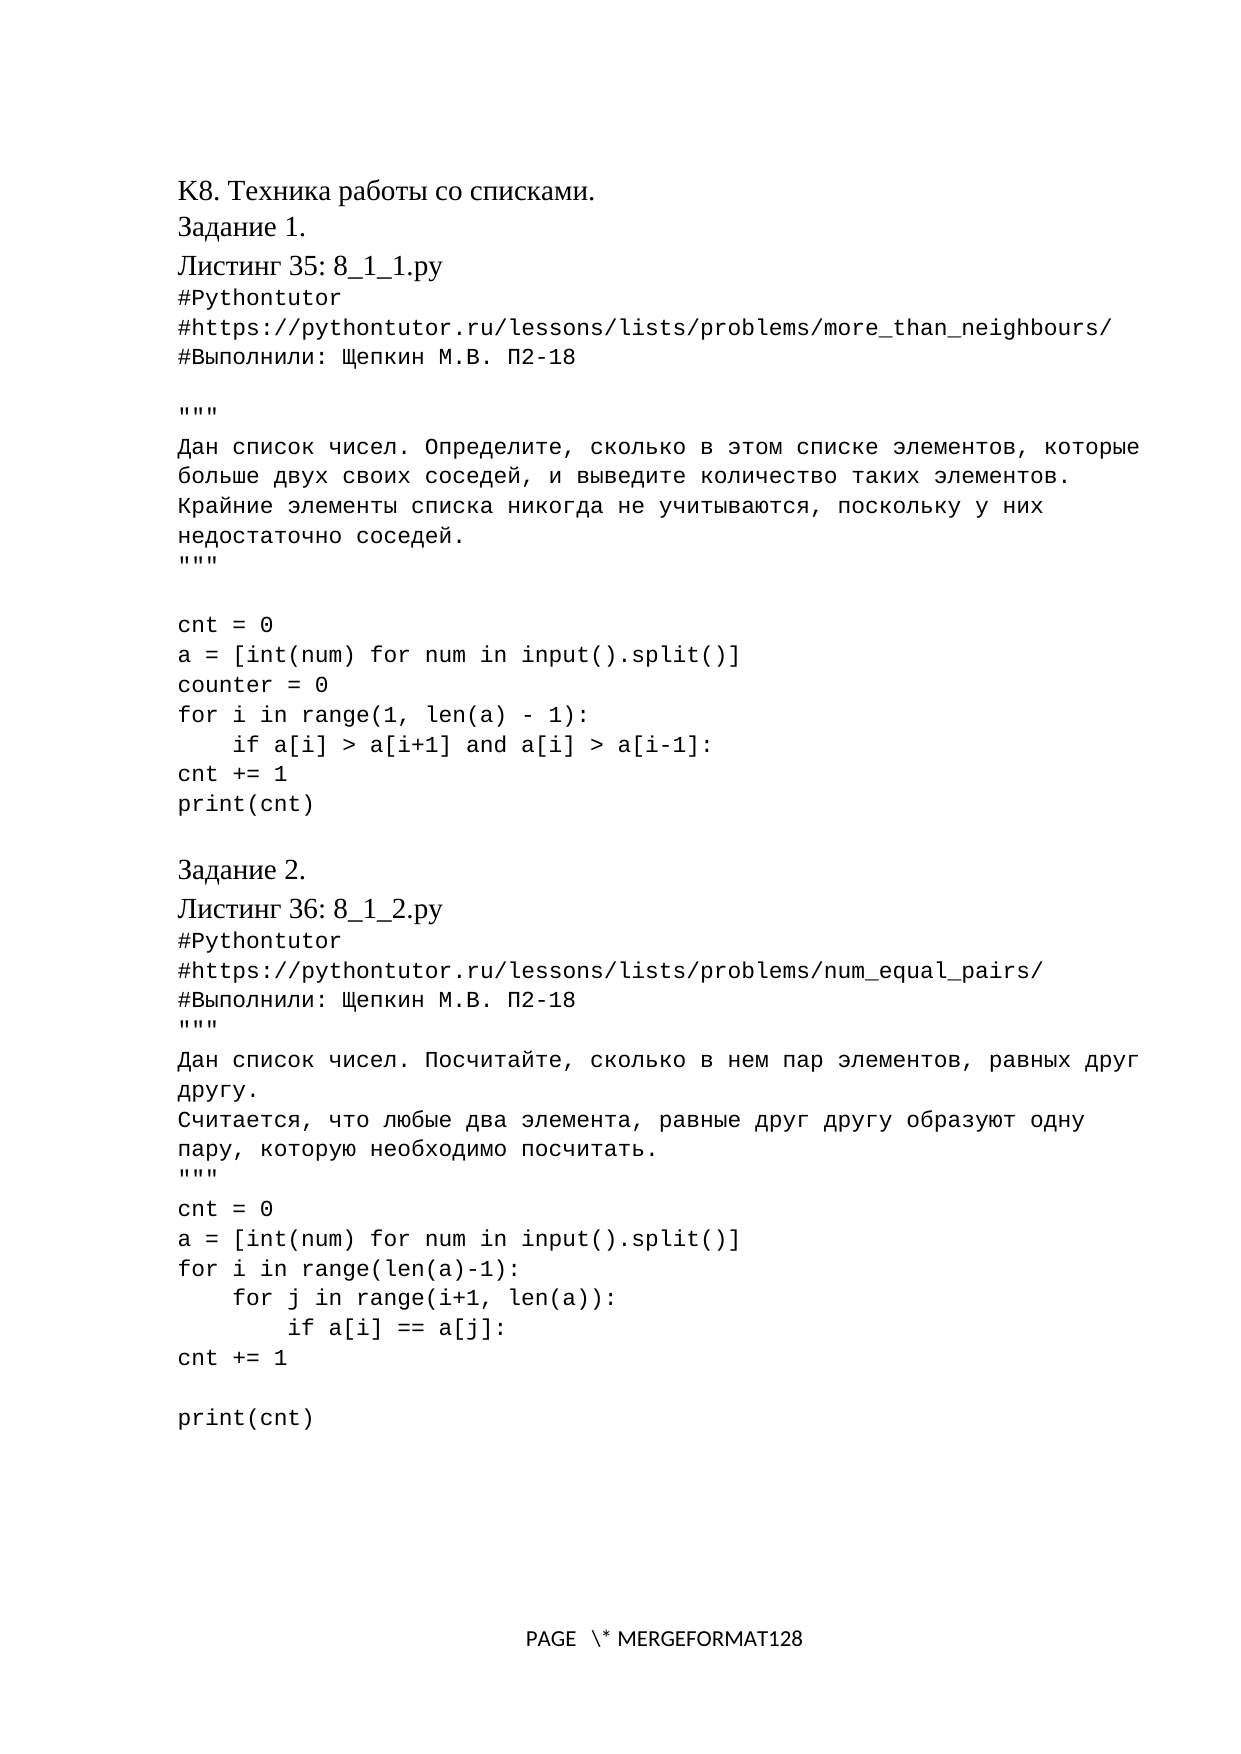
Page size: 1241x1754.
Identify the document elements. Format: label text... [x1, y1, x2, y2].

text print(cnt) [177, 1406, 1152, 1432]
text for i in range(1, len(a) - 1): [177, 703, 1152, 729]
text #https://pythontutor.ru/lessons/lists/problems/more_than_neighbours/ [177, 316, 1152, 342]
text """ [177, 1019, 1152, 1044]
text cnt = 0 [177, 614, 1152, 640]
text Дан список чисел. Посчитайте, сколько в нем пар элементов, равных друг другу. [177, 1048, 1152, 1104]
text #Pythontutor [177, 929, 1152, 955]
text #Выполнили: Щепкин М.В. П2-18 [177, 346, 1152, 372]
text Дан список чисел. Определите, сколько в этом списке элементов, которые больше двух своих соседей, и выведите количество таких элементов. [177, 435, 1152, 491]
text """ [177, 554, 1152, 580]
text #https://pythontutor.ru/lessons/lists/problems/num_equal_pairs/ [177, 959, 1152, 985]
text counter = 0 [177, 673, 1152, 699]
text """ [177, 405, 1152, 431]
text #Выполнили: Щепкин М.В. П2-18 [177, 989, 1152, 1015]
subtitle K8. Техника работы со списками. [177, 173, 1152, 206]
text cnt += 1 [177, 1346, 1152, 1372]
text if a[i] == a[j]: [177, 1317, 1152, 1342]
text Листинг 35: 8_1_1.py [177, 248, 1152, 281]
text a = [int(num) for num in input().split()] [177, 1227, 1152, 1253]
text cnt = 0 [177, 1197, 1152, 1223]
text a = [int(num) for num in input().split()] [177, 644, 1152, 669]
text #Pythontutor [177, 286, 1152, 312]
text for j in range(i+1, len(a)): [177, 1287, 1152, 1313]
text for i in range(len(a)-1): [177, 1257, 1152, 1283]
text Листинг 36: 8_1_2.py [177, 891, 1152, 924]
text Задание 2. [177, 852, 1152, 886]
text Крайние элементы списка никогда не учитываются, поскольку у них недостаточно соседей. [177, 495, 1152, 550]
text print(cnt) [177, 793, 1152, 818]
text Считается, что любые два элемента, равные друг другу образуют одну пару, которую необходимо посчитать. [177, 1108, 1152, 1164]
text cnt += 1 [177, 763, 1152, 789]
text if a[i] > a[i+1] and a[i] > a[i-1]: [177, 733, 1152, 759]
text """ [177, 1168, 1152, 1193]
text Задание 1. [177, 209, 1152, 243]
